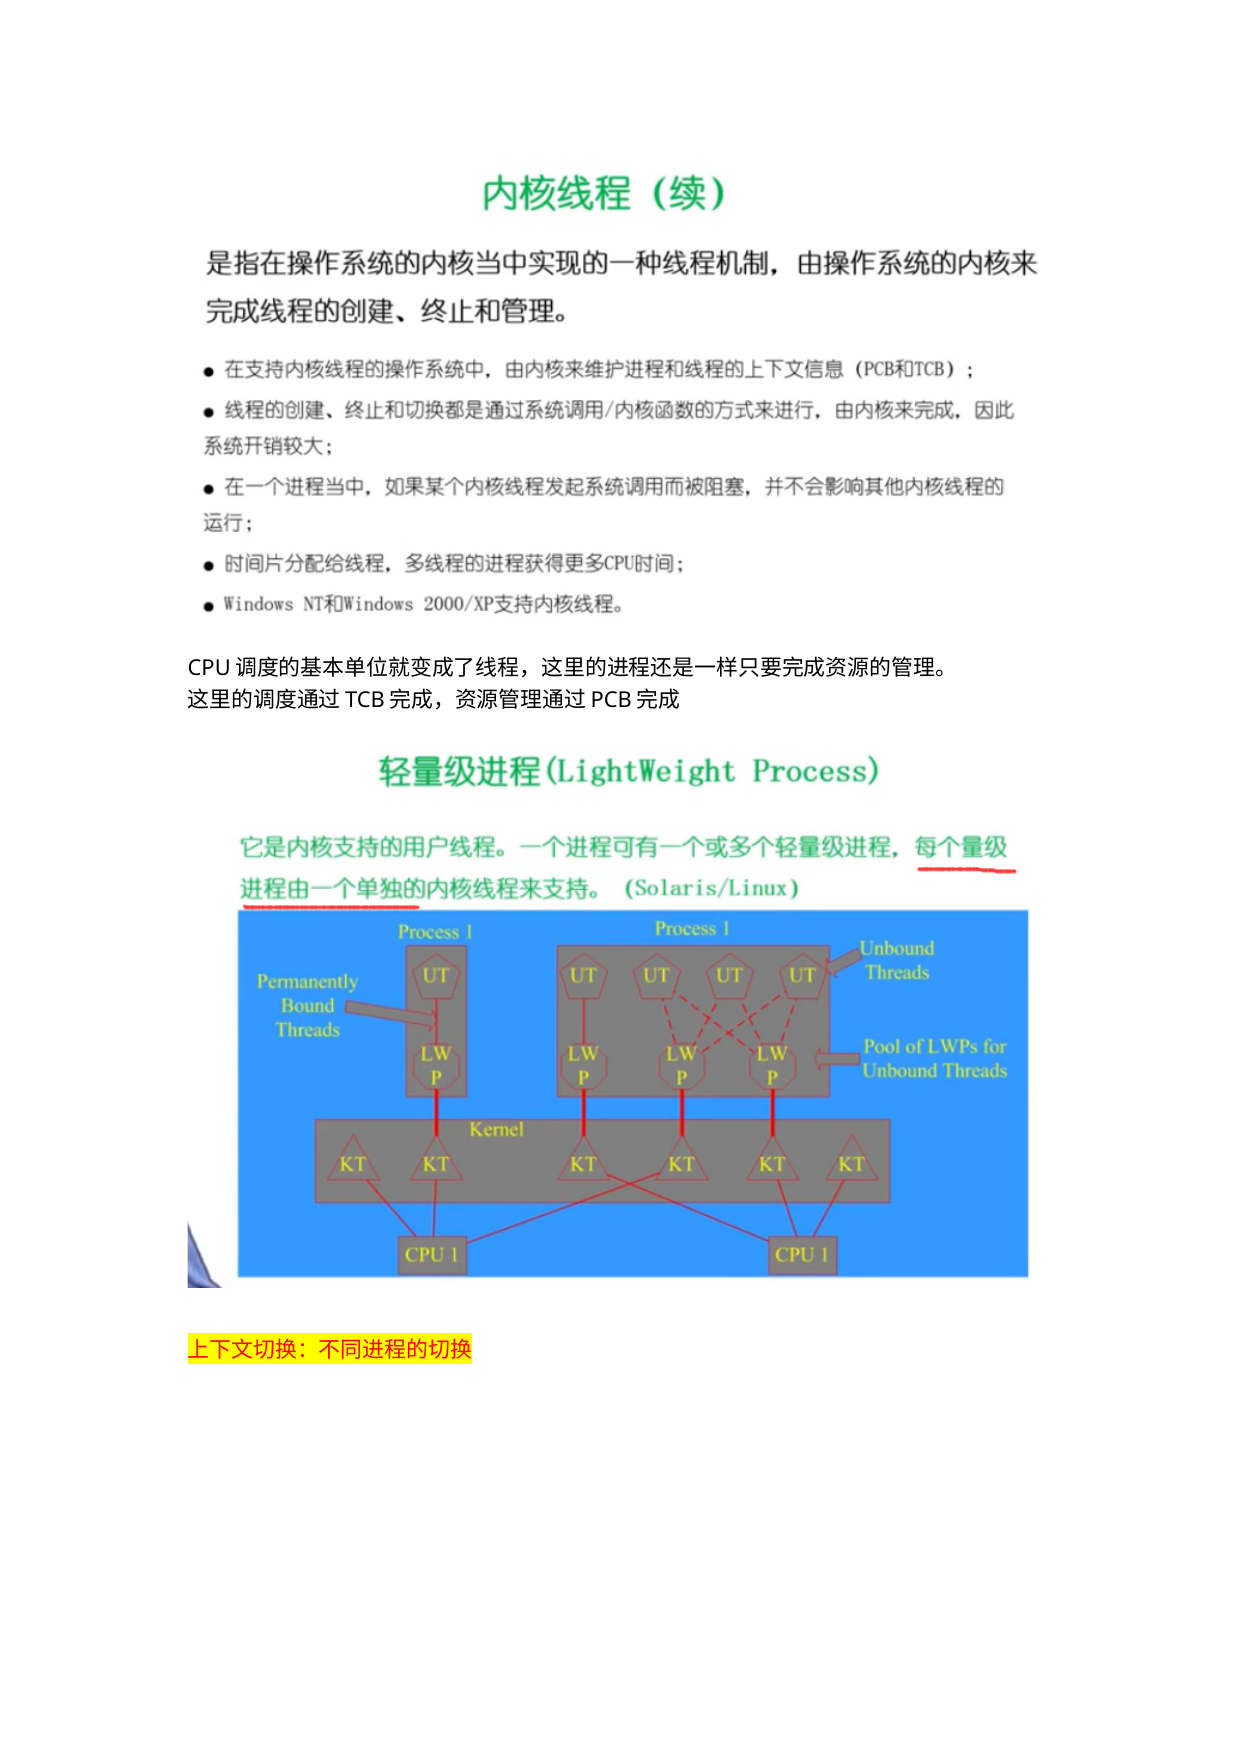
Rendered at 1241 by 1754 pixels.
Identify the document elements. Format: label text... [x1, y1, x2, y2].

text 上下文切换：不同进程的切换 [187, 1332, 1053, 1364]
picture [187, 747, 1053, 1288]
picture [187, 162, 1053, 637]
text 这里的调度通过TCB完成，资源管理通过PCB完成 [187, 682, 1053, 714]
text CPU调度的基本单位就变成了线程，这里的进程还是一样只要完成资源的管理。 [187, 649, 1053, 682]
